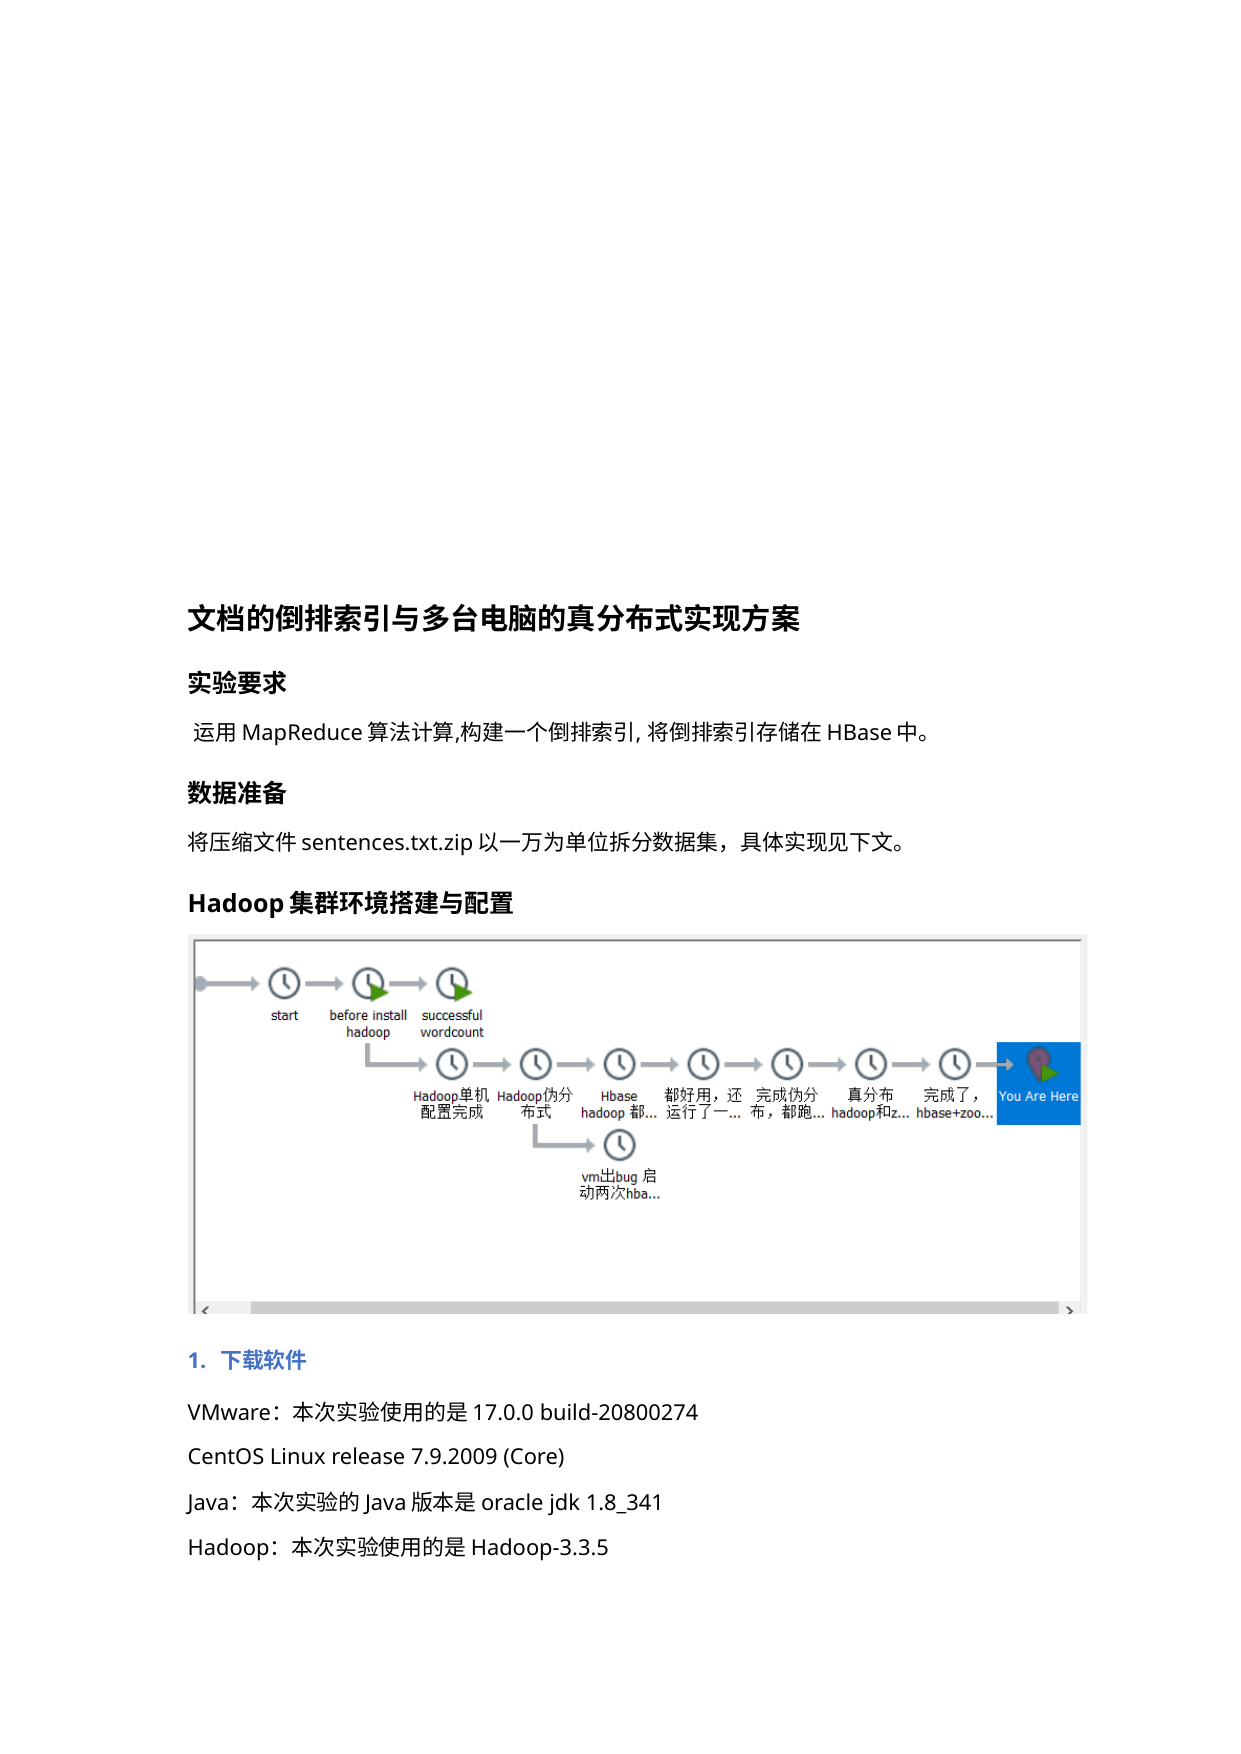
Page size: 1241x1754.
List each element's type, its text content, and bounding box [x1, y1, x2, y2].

text Hadoop：本次实验使用的是Hadoop-3.3.5 [187, 1529, 1053, 1562]
text Java：本次实验的Java版本是oracle jdk 1.8_341 [187, 1484, 1053, 1517]
text 将压缩文件sentences.txt.zip以一万为单位拆分数据集，具体实现见下文。 [187, 824, 1053, 857]
picture [187, 934, 1088, 1314]
subtitle 下载软件 [187, 1343, 1053, 1376]
text VMware：本次实验使用的是17.0.0 build-20800274 [187, 1394, 1053, 1427]
subtitle 数据准备 [187, 759, 1053, 824]
text CentOS Linux release 7.9.2009 (Core) [187, 1439, 1053, 1472]
text 运用MapReduce算法计算,构建一个倒排索引, 将倒排索引存储在HBase中。 [187, 714, 1053, 747]
subtitle 实验要求 [187, 649, 1053, 714]
subtitle Hadoop集群环境搭建与配置 [187, 869, 1053, 934]
subtitle 文档的倒排索引与多台电脑的真分布式实现方案 [187, 584, 1053, 649]
